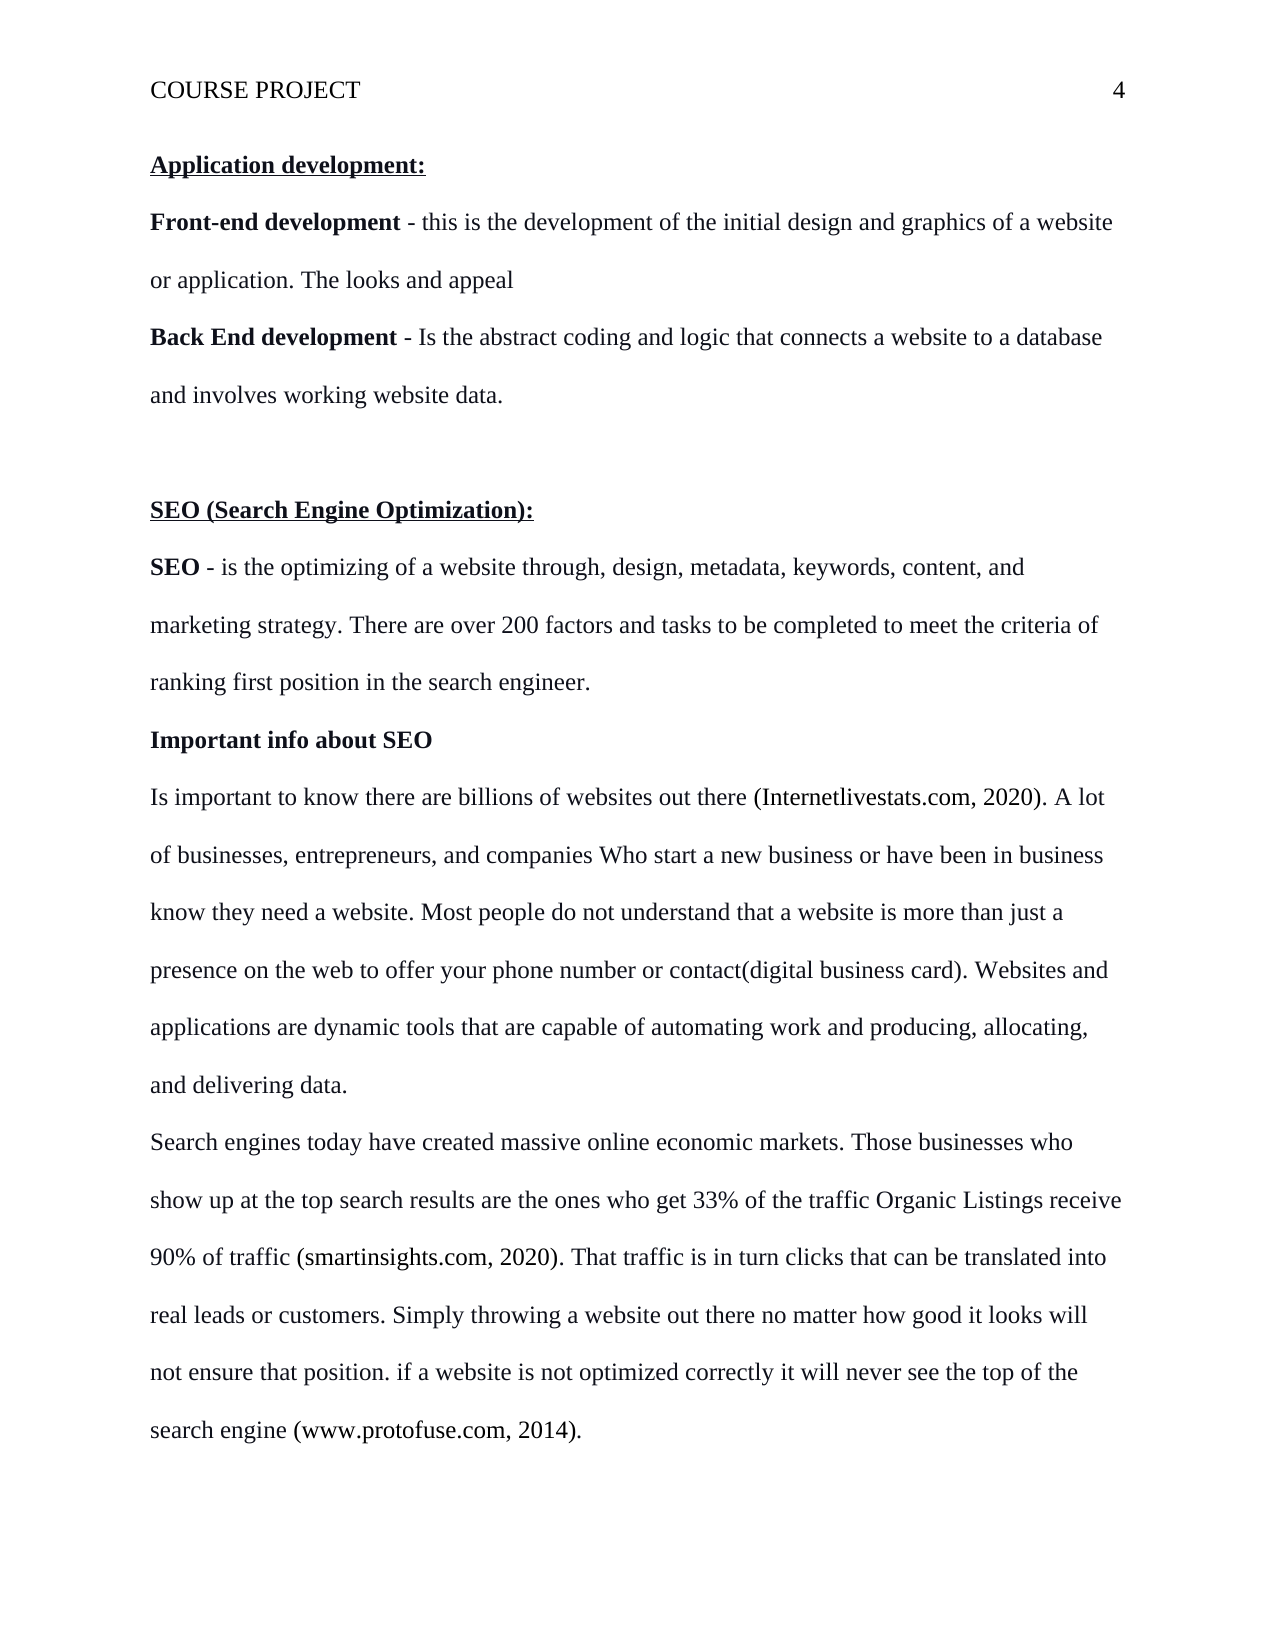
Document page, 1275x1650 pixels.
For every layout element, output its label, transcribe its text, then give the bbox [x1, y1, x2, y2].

text SEO - is the optimizing of a website through, design, metadata, keywords, content, and marketing strategy. There are over 200 factors and tasks to be completed to meet the criteria of ranking first position in the search engineer. [150, 552, 1125, 696]
text Important info about SEO [150, 725, 1125, 754]
text Front-end development - this is the development of the initial design and graphics of a website or application. The looks and appeal [150, 207, 1125, 294]
text Is important to know there are billions of websites out there . A lot of businesses, entrepreneurs, and companies Who start a new business or have been in business know they need a website. Most people do not understand that a website is more than just a presence on the web to offer your phone number or contact(digital business card). Websites and applications are dynamic tools that are capable of automating work and producing, allocating, and delivering data. [150, 782, 1125, 1099]
text Search engines today have created massive online economic markets. Those businesses who show up at the top search results are the ones who get 33% of the traffic Organic Listings receive 90% of traffic . That traffic is in turn clicks that can be translated into real leads or customers. Simply throwing a website out there no matter how good it looks will not ensure that position. if a website is not optimized correctly it will never see the top of the search engine . [150, 1127, 1125, 1444]
text Back End development - Is the abstract coding and logic that connects a website to a database and involves working website data. [150, 322, 1125, 409]
text Application development: [150, 150, 1125, 179]
text SEO (Search Engine Optimization): [150, 495, 1125, 524]
